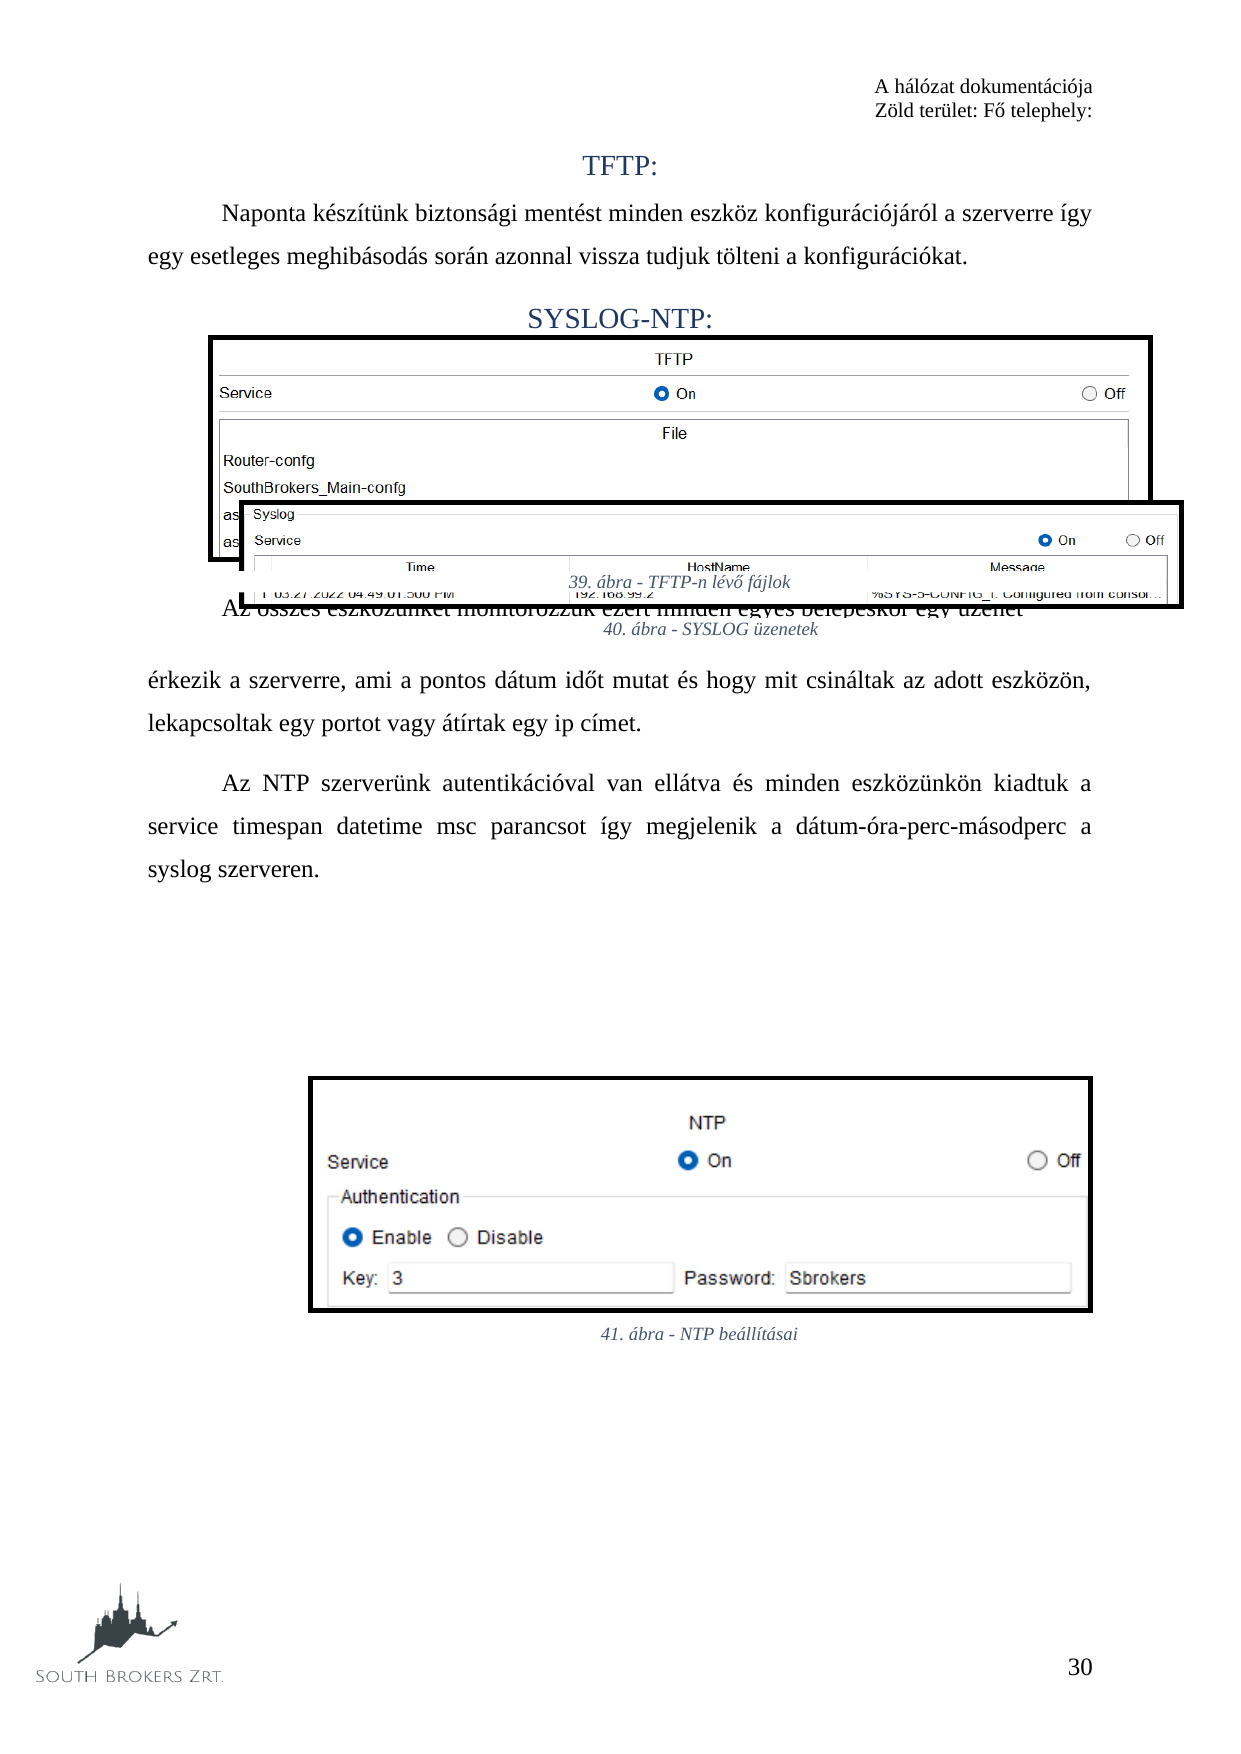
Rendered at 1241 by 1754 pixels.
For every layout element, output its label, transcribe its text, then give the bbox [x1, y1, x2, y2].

subtitle TFTP: [148, 148, 1093, 181]
subtitle SYSLOG-NTP: [148, 301, 1093, 334]
picture [0, 1531, 255, 1754]
picture [244, 505, 1179, 604]
text Naponta készítünk biztonsági mentést minden eszköz konfigurációjáról a szerverre így egy esetleges meghibásodás során azonnal vissza tudjuk tölteni a konfigurációkat. [148, 198, 1093, 270]
text Az NTP szerverünk autentikációval van ellátva és minden eszközünkön kiadtuk a service timespan datetime msc parancsot így megjelenik a dátum-óra-perc-másodperc a syslog szerveren. [148, 768, 1093, 883]
picture [313, 1080, 1088, 1308]
picture [213, 340, 1148, 557]
